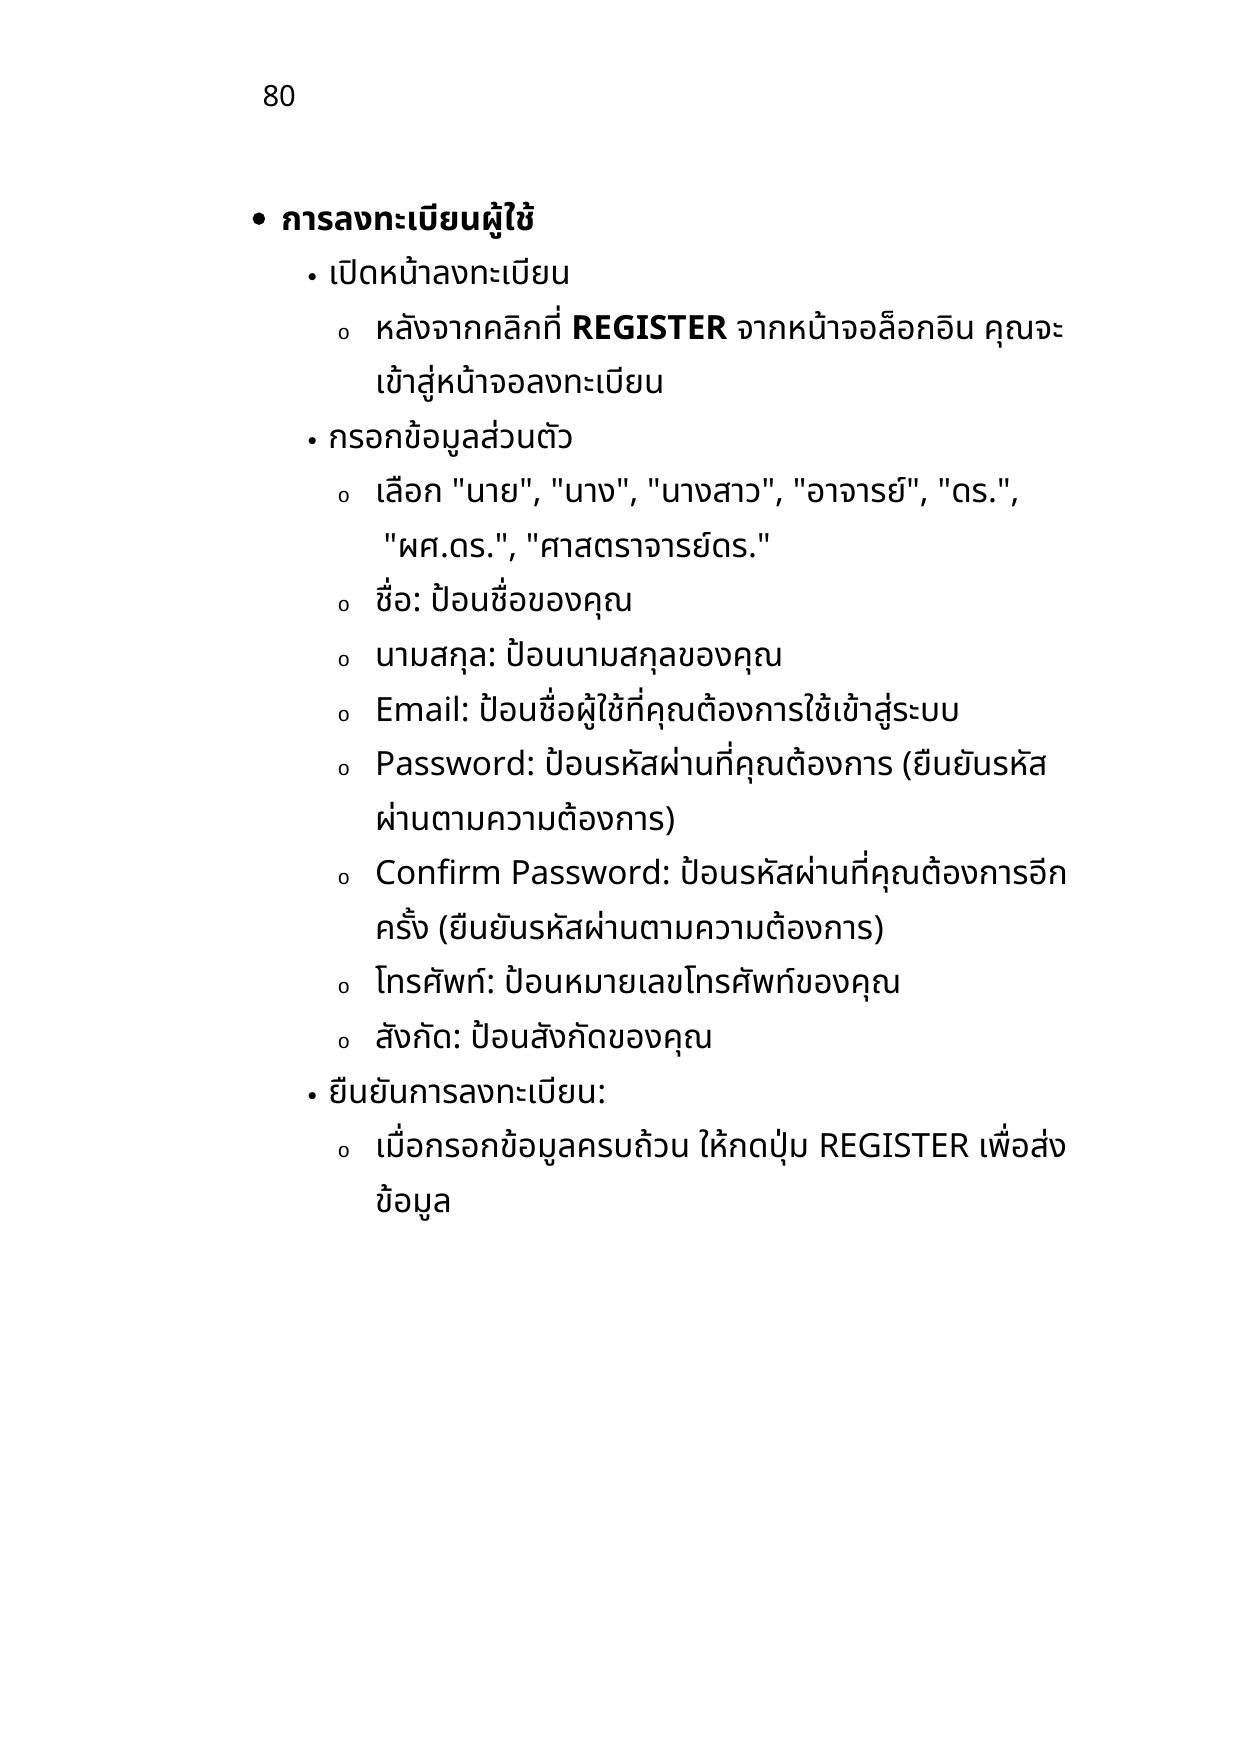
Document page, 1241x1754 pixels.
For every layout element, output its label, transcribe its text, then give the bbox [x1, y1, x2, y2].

list นามสกุล: ป้อนนามสกุลของคุณ [337, 631, 1090, 681]
list เลือก "นาย", "นาง", "นางสาว", "อาจารย์", "ดร.", "ผศ.ดร.", "ศาสตราจารย์ดร." [337, 467, 1090, 572]
list เมื่อกรอกข้อมูลครบถ้วน ให้กดปุ่ม REGISTER เพื่อส่งข้อมูล [337, 1122, 1090, 1227]
list การลงทะเบียนผู้ใช้ [253, 195, 1090, 245]
list โทรศัพท์: ป้อนหมายเลขโทรศัพท์ของคุณ [337, 958, 1090, 1009]
list Email: ป้อนชื่อผู้ใช้ที่คุณต้องการใช้เข้าสู่ระบบ [337, 685, 1090, 736]
list ยืนยันการลงทะเบียน: [299, 1067, 1090, 1118]
list เปิดหน้าลงทะเบียน [299, 249, 1090, 300]
list Password: ป้อนรหัสผ่านที่คุณต้องการ (ยืนยันรหัสผ่านตามความต้องการ) [337, 740, 1090, 845]
list Confirm Password: ป้อนรหัสผ่านที่คุณต้องการอีกครั้ง (ยืนยันรหัสผ่านตามความต้องการ) [337, 849, 1090, 954]
list กรอกข้อมูลส่วนตัว [299, 413, 1090, 463]
list สังกัด: ป้อนสังกัดของคุณ [337, 1013, 1090, 1063]
list ชื่อ: ป้อนชื่อของคุณ [337, 576, 1090, 627]
list หลังจากคลิกที่ REGISTER จากหน้าจอล็อกอิน คุณจะเข้าสู่หน้าจอลงทะเบียน [337, 304, 1090, 409]
